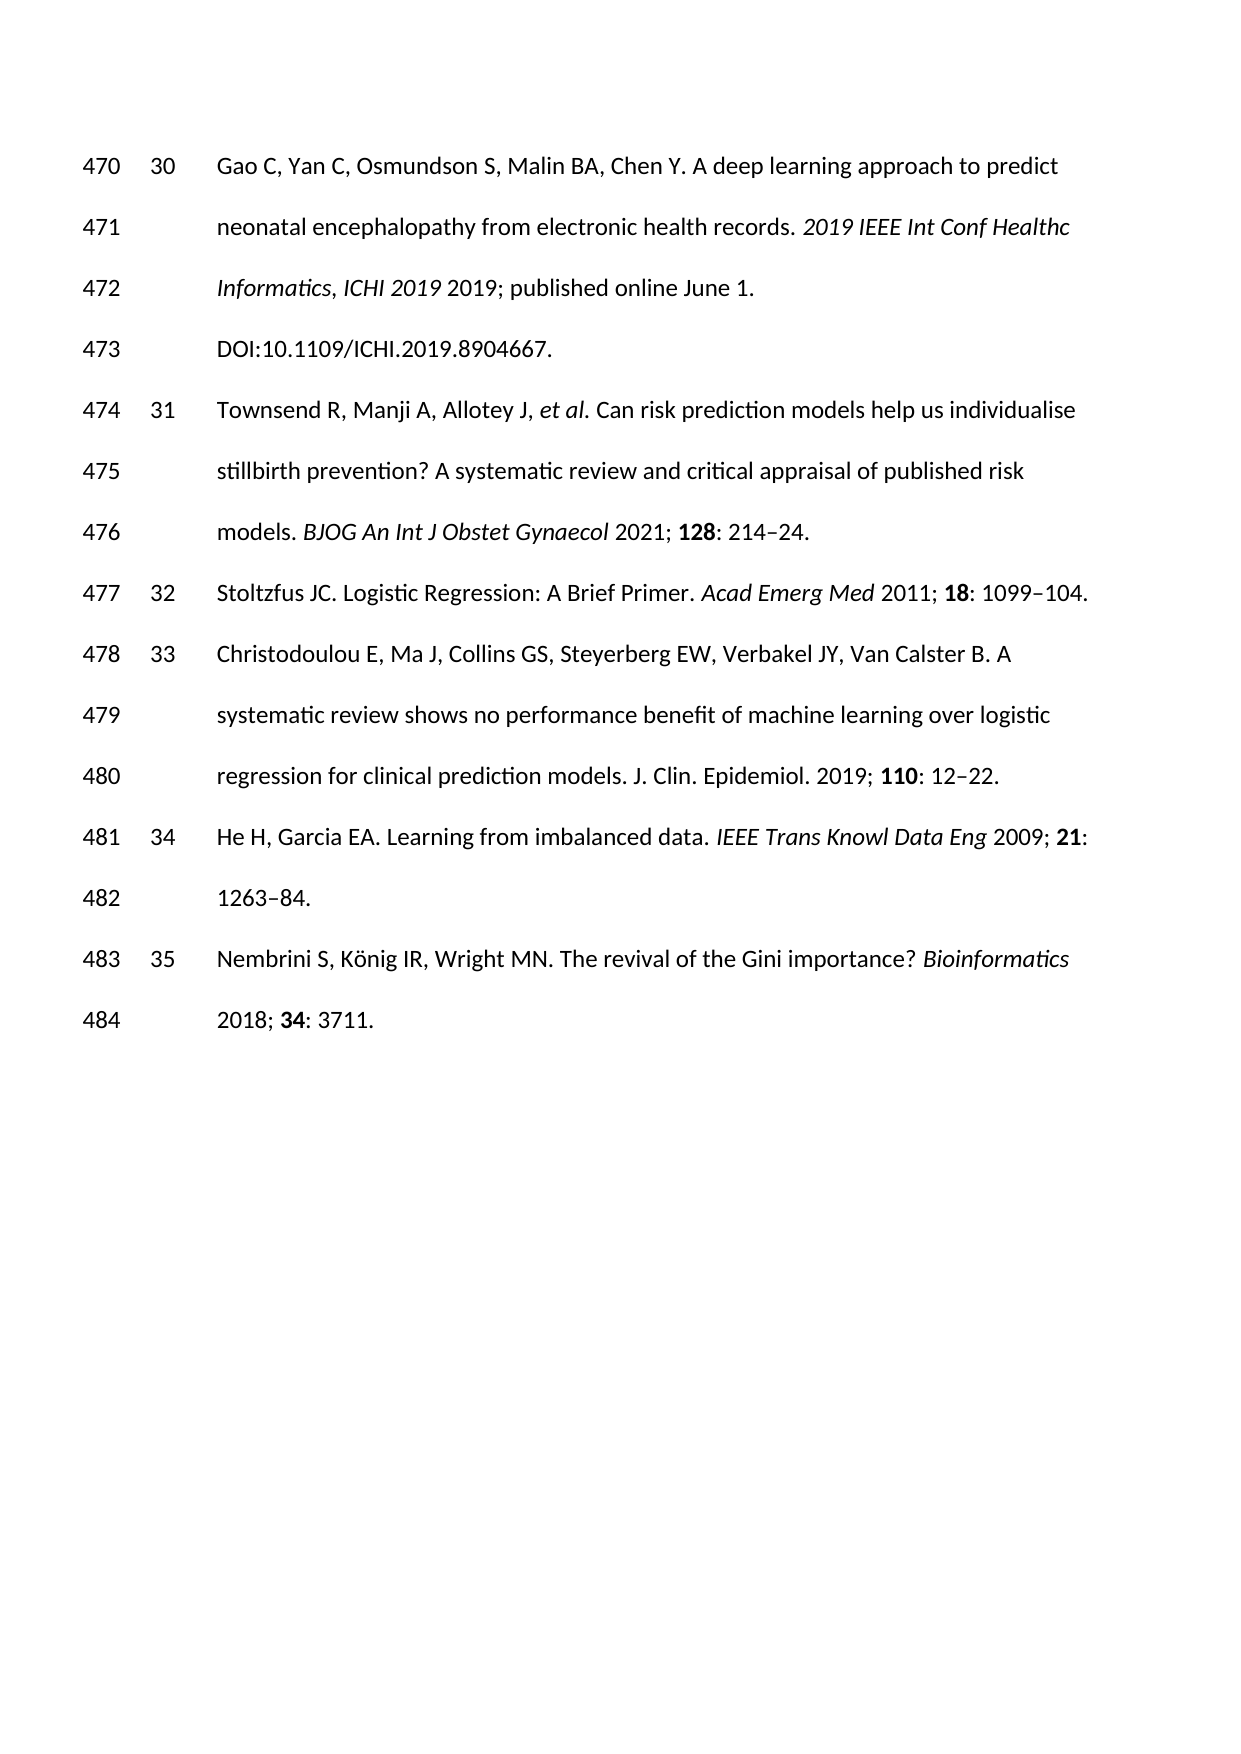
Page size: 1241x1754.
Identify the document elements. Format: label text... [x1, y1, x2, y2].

text 34 He H, Garcia EA. Learning from imbalanced data. IEEE Trans Knowl Data Eng 2009; 21: 1263–84. [150, 821, 1090, 913]
text 33 Christodoulou E, Ma J, Collins GS, Steyerberg EW, Verbakel JY, Van Calster B. A systematic review shows no performance benefit of machine learning over logistic regression for clinical prediction models. J. Clin. Epidemiol. 2019; 110: 12–22. [150, 638, 1090, 791]
text 32 Stoltzfus JC. Logistic Regression: A Brief Primer. Acad Emerg Med 2011; 18: 1099–104. [150, 577, 1090, 608]
text 35 Nembrini S, König IR, Wright MN. The revival of the Gini importance? Bioinformatics 2018; 34: 3711. [150, 943, 1090, 1035]
text 30 Gao C, Yan C, Osmundson S, Malin BA, Chen Y. A deep learning approach to predict neonatal encephalopathy from electronic health records. 2019 IEEE Int Conf Healthc Informatics, ICHI 2019 2019; published online June 1. DOI:10.1109/ICHI.2019.8904667. [150, 150, 1090, 364]
text 31 Townsend R, Manji A, Allotey J, et al. Can risk prediction models help us individualise stillbirth prevention? A systematic review and critical appraisal of published risk models. BJOG An Int J Obstet Gynaecol 2021; 128: 214–24. [150, 394, 1090, 547]
